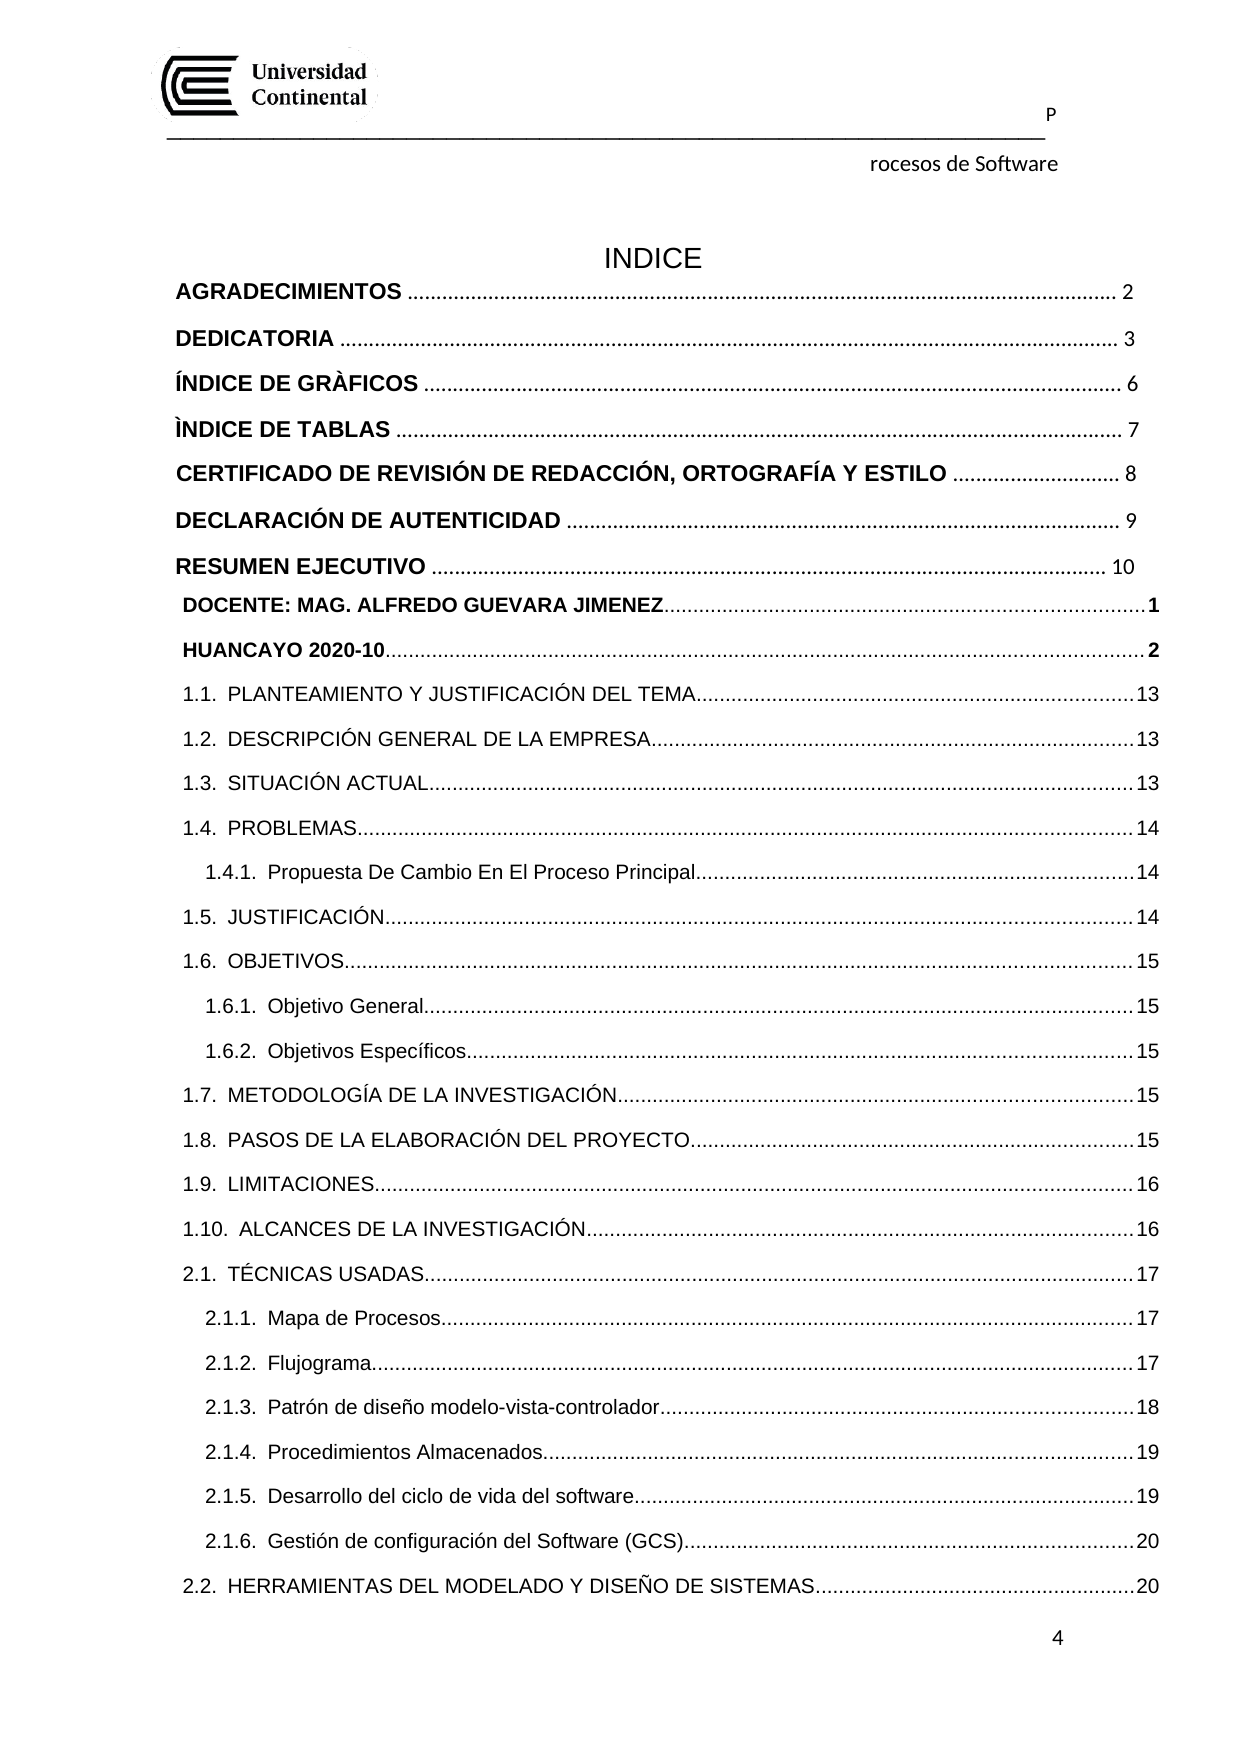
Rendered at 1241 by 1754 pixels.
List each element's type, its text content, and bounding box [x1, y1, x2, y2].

picture [141, 44, 383, 122]
text DECLARACIÓN DE AUTENTICIDAD ................................................................................................ 9 [175, 506, 1165, 534]
text RESUMEN EJECUTIVO ..................................................................................................................... 10 [175, 552, 1165, 580]
text AGRADECIMIENTOS ........................................................................................................................... 2 [175, 277, 1165, 305]
text DEDICATORIA ....................................................................................................................................... 3 [175, 324, 1165, 352]
text ÍNDICE DE GRÀFICOS ......................................................................................................................... 6 [175, 369, 1165, 397]
text ÌNDICE DE TABLAS .............................................................................................................................. 7 [175, 416, 1165, 443]
text INDICE [162, 241, 1143, 275]
subtitle CERTIFICADO DE REVISIÓN DE REDACCIÓN, ORTOGRAFÍA Y ESTILO ............................. 8 [176, 459, 1165, 487]
